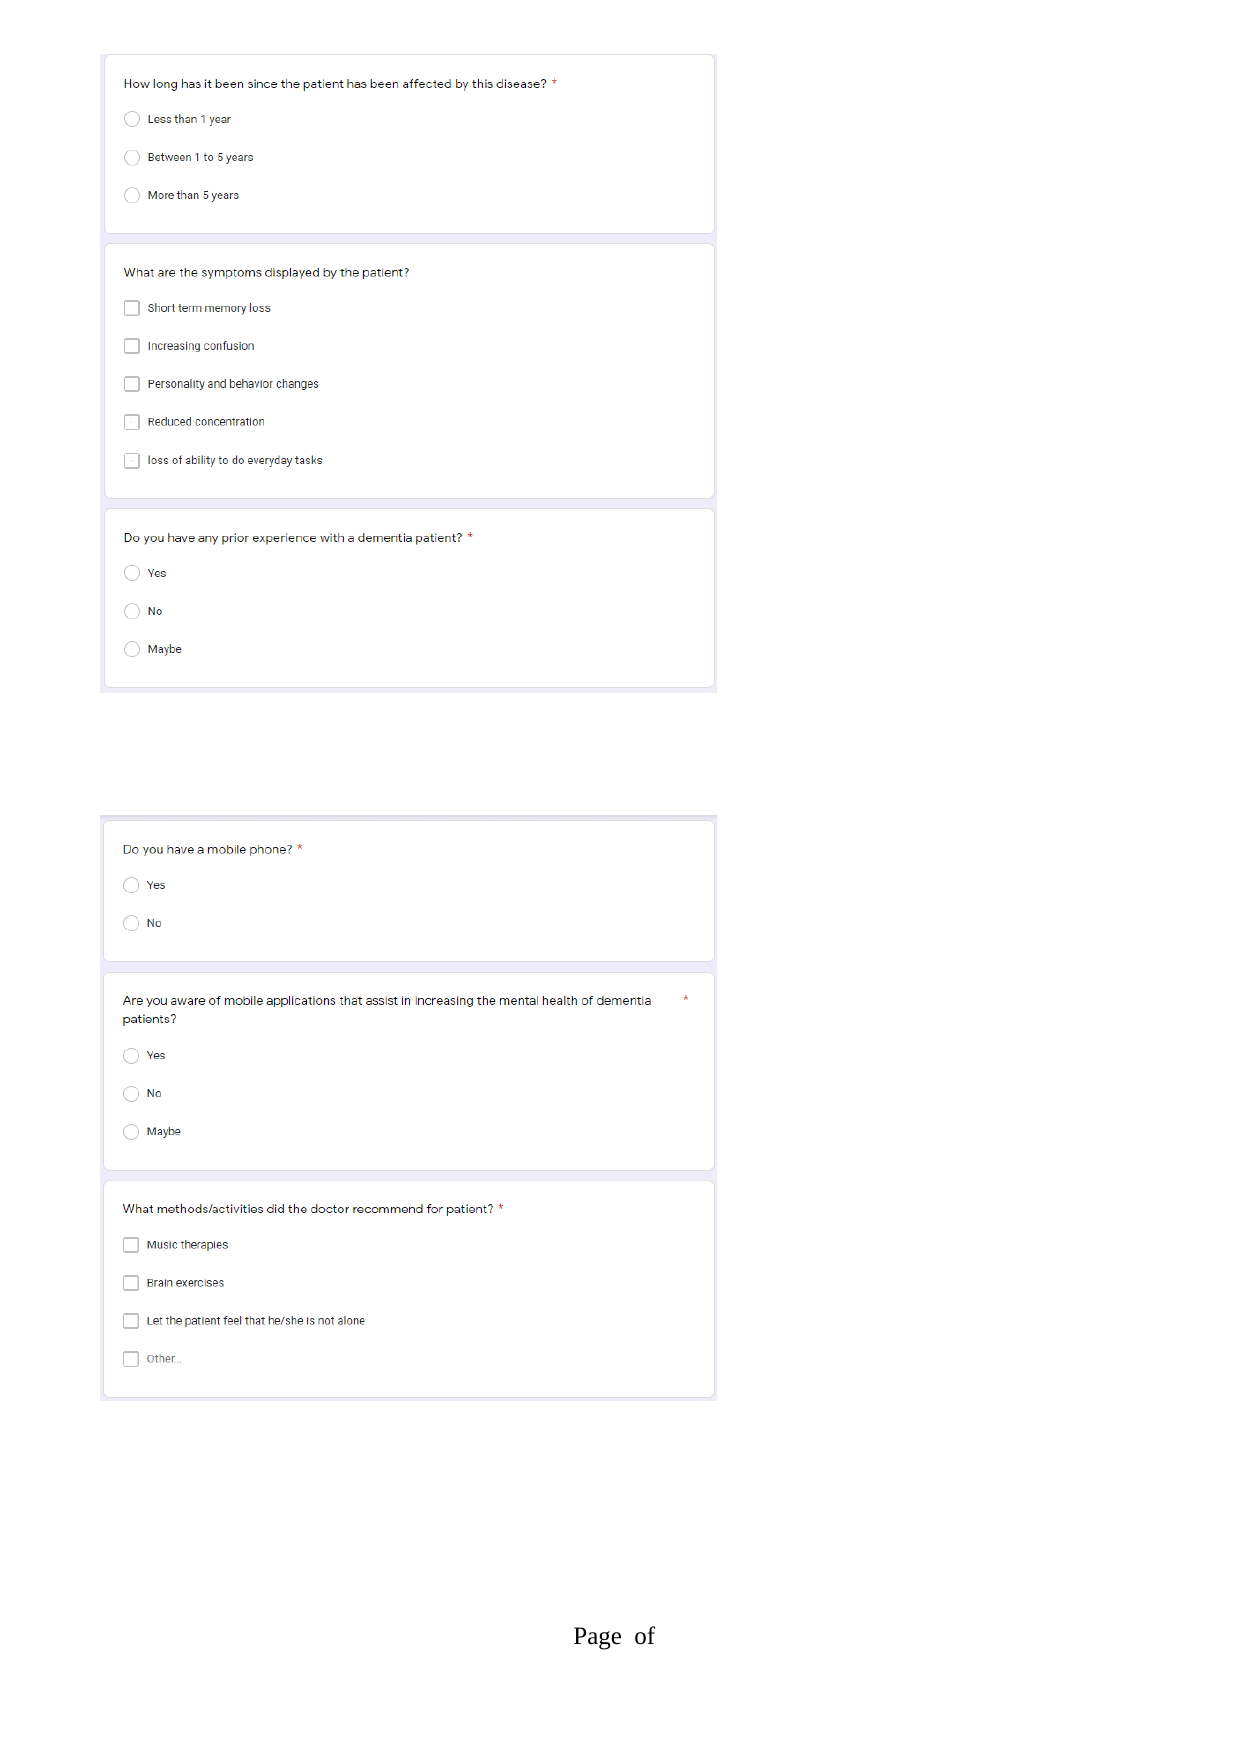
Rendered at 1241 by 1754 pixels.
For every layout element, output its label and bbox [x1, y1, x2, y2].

picture [100, 815, 718, 1401]
picture [100, 54, 718, 693]
